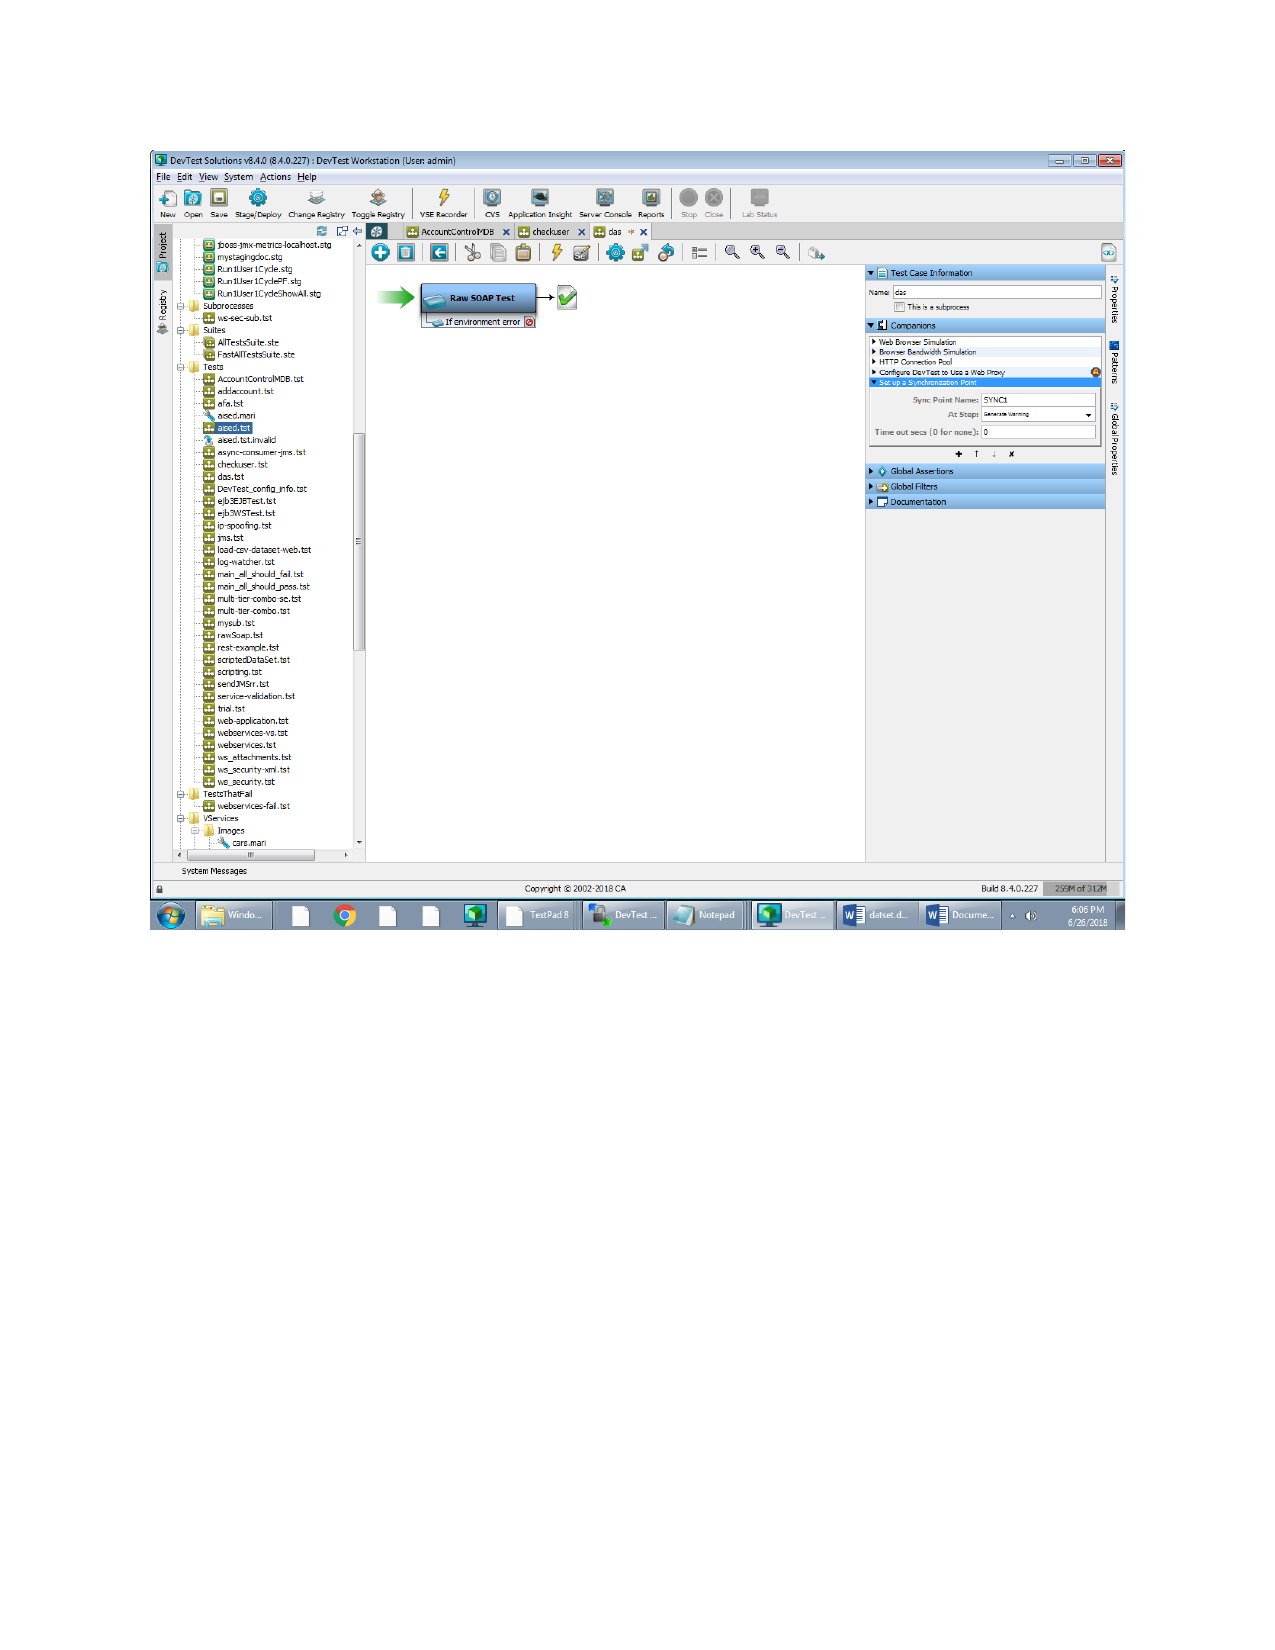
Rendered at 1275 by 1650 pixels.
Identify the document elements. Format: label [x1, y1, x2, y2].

picture [150, 150, 1125, 930]
